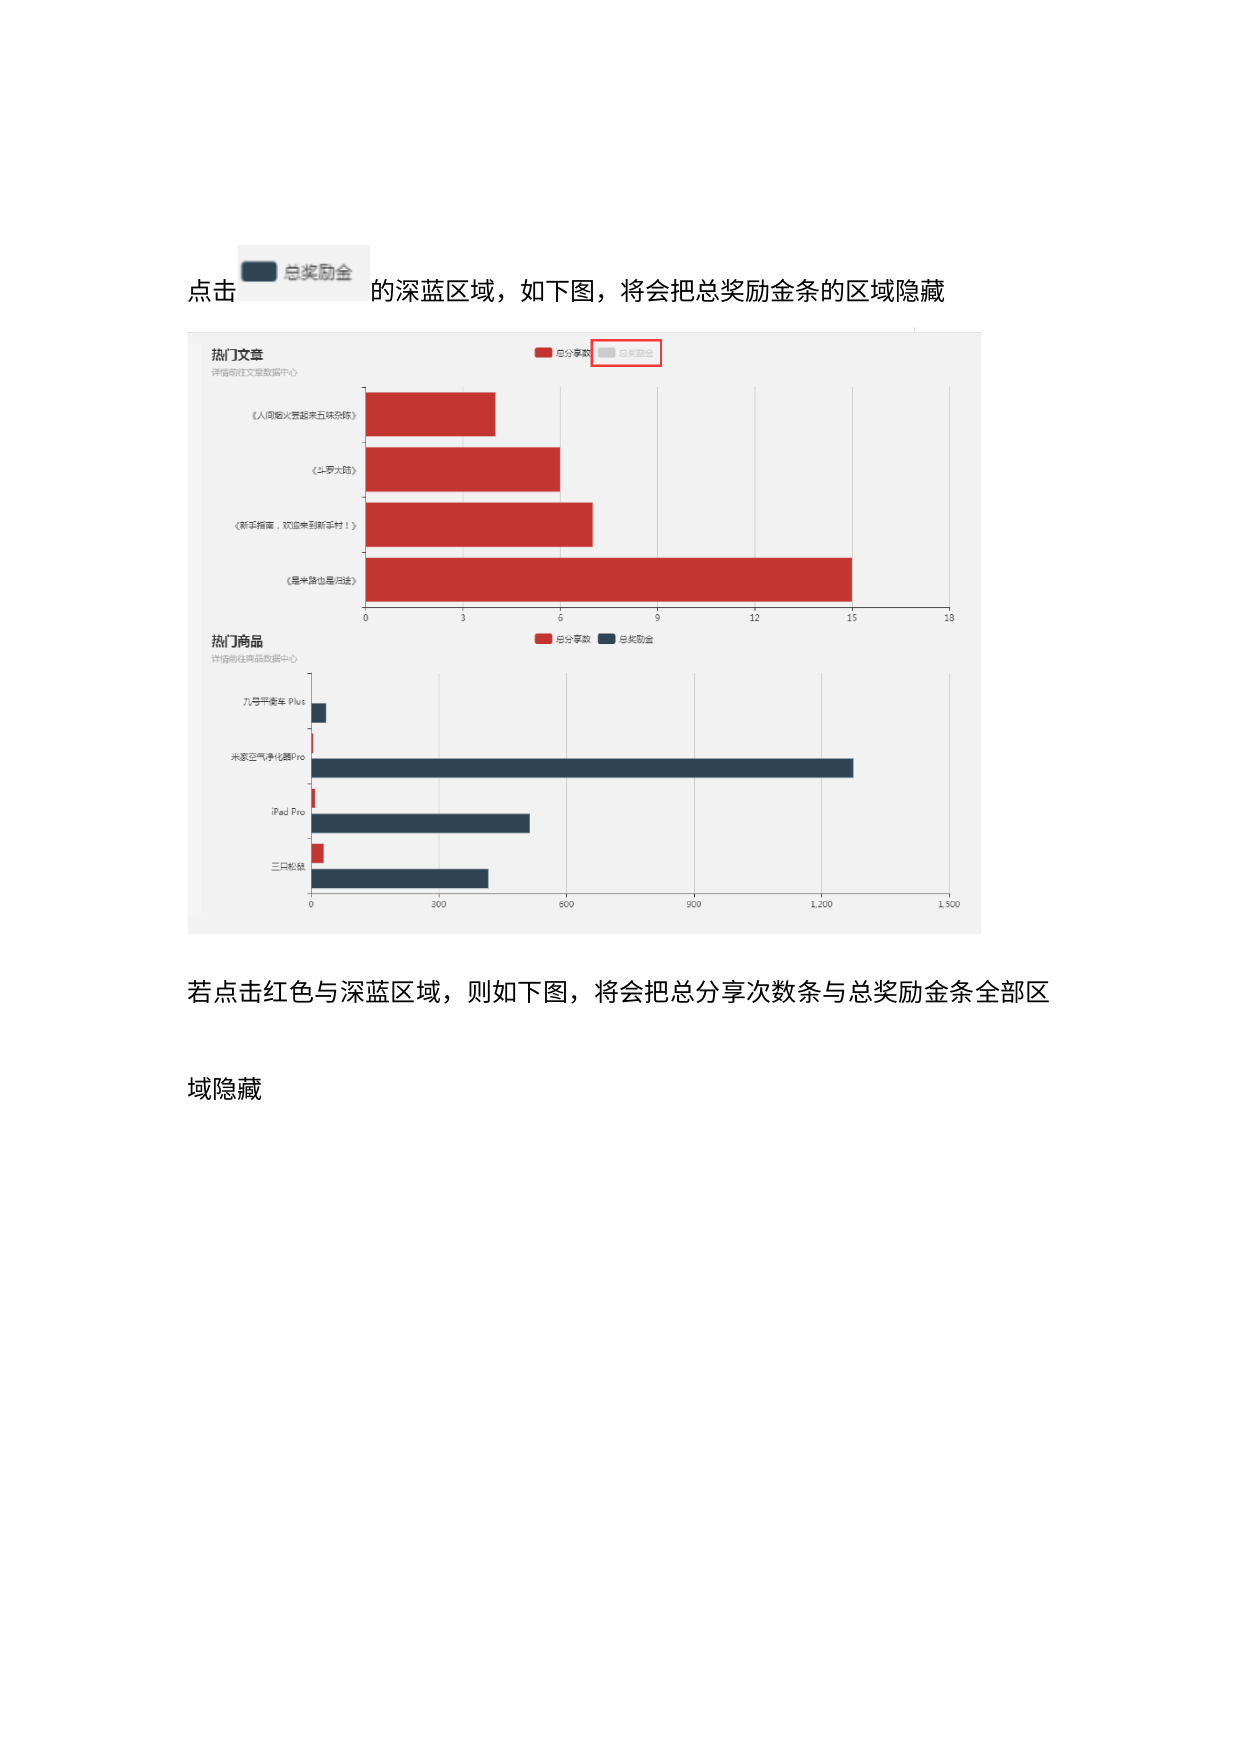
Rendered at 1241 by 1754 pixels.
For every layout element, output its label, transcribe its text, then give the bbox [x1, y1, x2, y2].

picture [187, 327, 982, 936]
picture [237, 245, 371, 301]
text 若点击红色与深蓝区域，则如下图，将会把总分享次数条与总奖励金条全部区域隐藏 [187, 958, 1053, 1120]
text 点击的深蓝区域，如下图，将会把总奖励金条的区域隐藏 [187, 244, 1053, 309]
